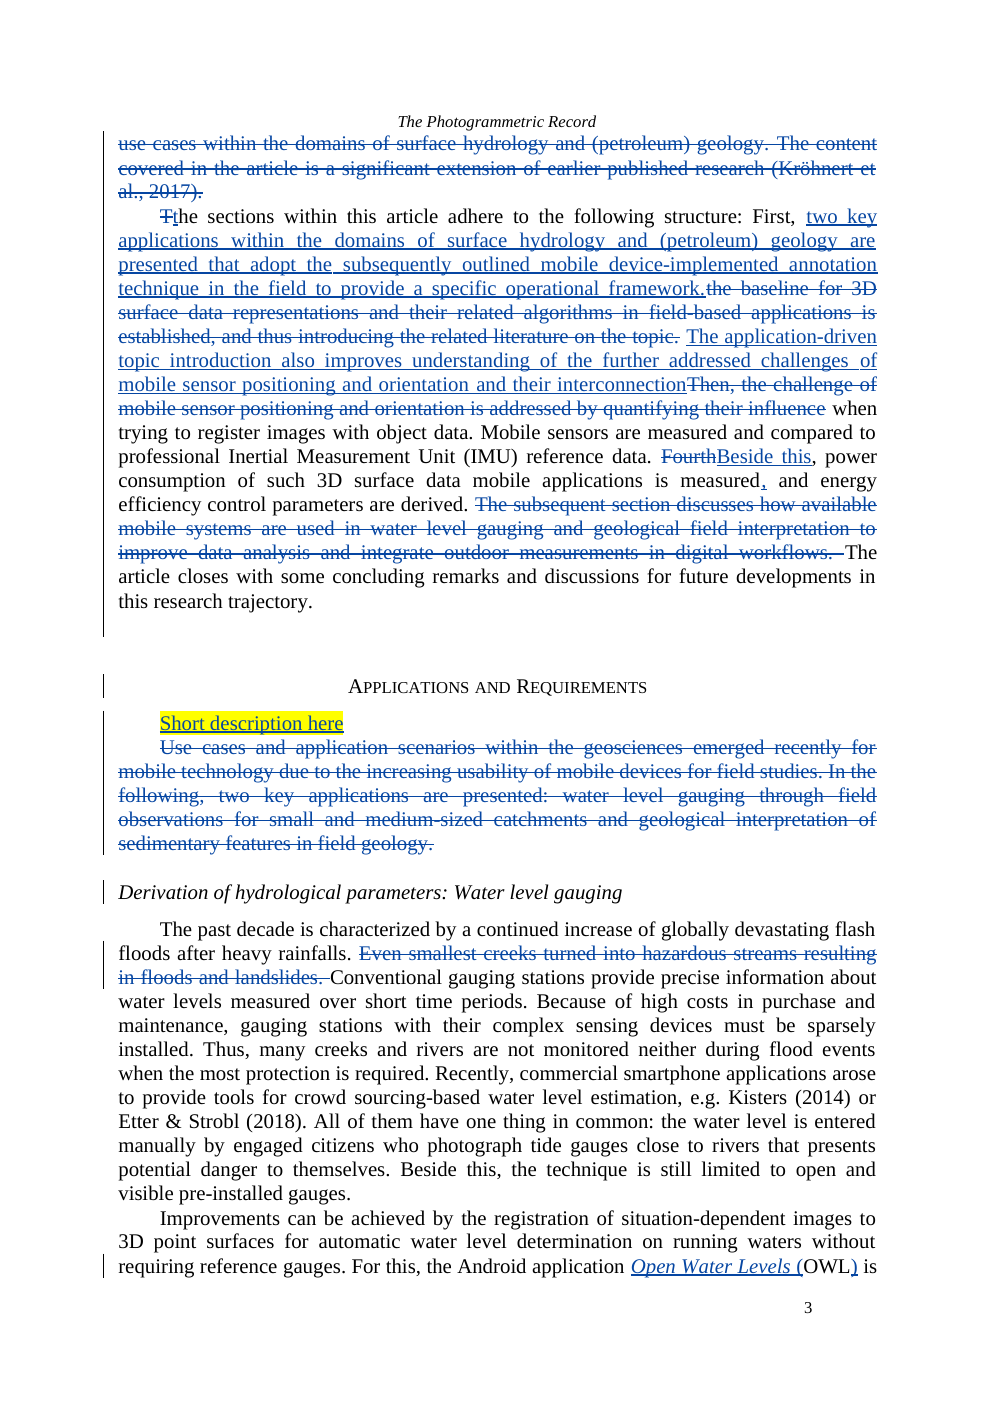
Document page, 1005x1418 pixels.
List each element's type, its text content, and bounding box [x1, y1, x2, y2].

text he sections within this article adhere to the following structure: First, when trying to register images with object data. Mobile sensors are measured and compared to professional Inertial Measurement Unit (IMU) reference data. , power consumption of such 3D surface data mobile applications is measured and energy efficiency control parameters are derived. The article closes with some concluding remarks and discussions for future developments in this research trajectory. [118, 530, 877, 613]
subtitle Derivation of hydrological parameters: Water level gauging [118, 880, 877, 904]
text he sections within this article adhere to the following structure: First, when trying to register images with object data. Mobile sensors are measured and compared to professional Inertial Measurement Unit (IMU) reference data. , power consumption of such 3D surface data mobile applications is measured and energy efficiency control parameters are derived. The article closes with some concluding remarks and discussions for future developments in this research trajectory. [118, 314, 877, 529]
subtitle Applications and Requirements [118, 674, 877, 698]
text he sections within this article adhere to the following structure: First, when trying to register images with object data. Mobile sensors are measured and compared to professional Inertial Measurement Unit (IMU) reference data. , power consumption of such 3D surface data mobile applications is measured and energy efficiency control parameters are derived. The article closes with some concluding remarks and discussions for future developments in this research trajectory. [118, 203, 877, 272]
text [118, 1205, 877, 1278]
text The past decade is characterized by a continued increase of globally devastating flash floods after heavy rainfalls. Conventional gauging stations provide precise information about water levels measured over short time periods. Because of high costs in purchase and maintenance, gauging stations with their complex sensing devices must be sparsely installed. Thus, many creeks and rivers are not monitored neither during flood events when the most protection is required. Recently, commercial smartphone applications arose to provide tools for crowd sourcing-based water level estimation, e.g. Kisters (2014) or Etter & Strobl (2018). All of them have one thing in common: the water level is entered manually by engaged citizens who photograph tide gauges close to rivers that presents potential danger to themselves. Beside this, the technique is still limited to open and visible pre-installed gauges. [118, 917, 877, 1205]
text he sections within this article adhere to the following structure: First, when trying to register images with object data. Mobile sensors are measured and compared to professional Inertial Measurement Unit (IMU) reference data. , power consumption of such 3D surface data mobile applications is measured and energy efficiency control parameters are derived. The article closes with some concluding remarks and discussions for future developments in this research trajectory. [118, 273, 877, 313]
